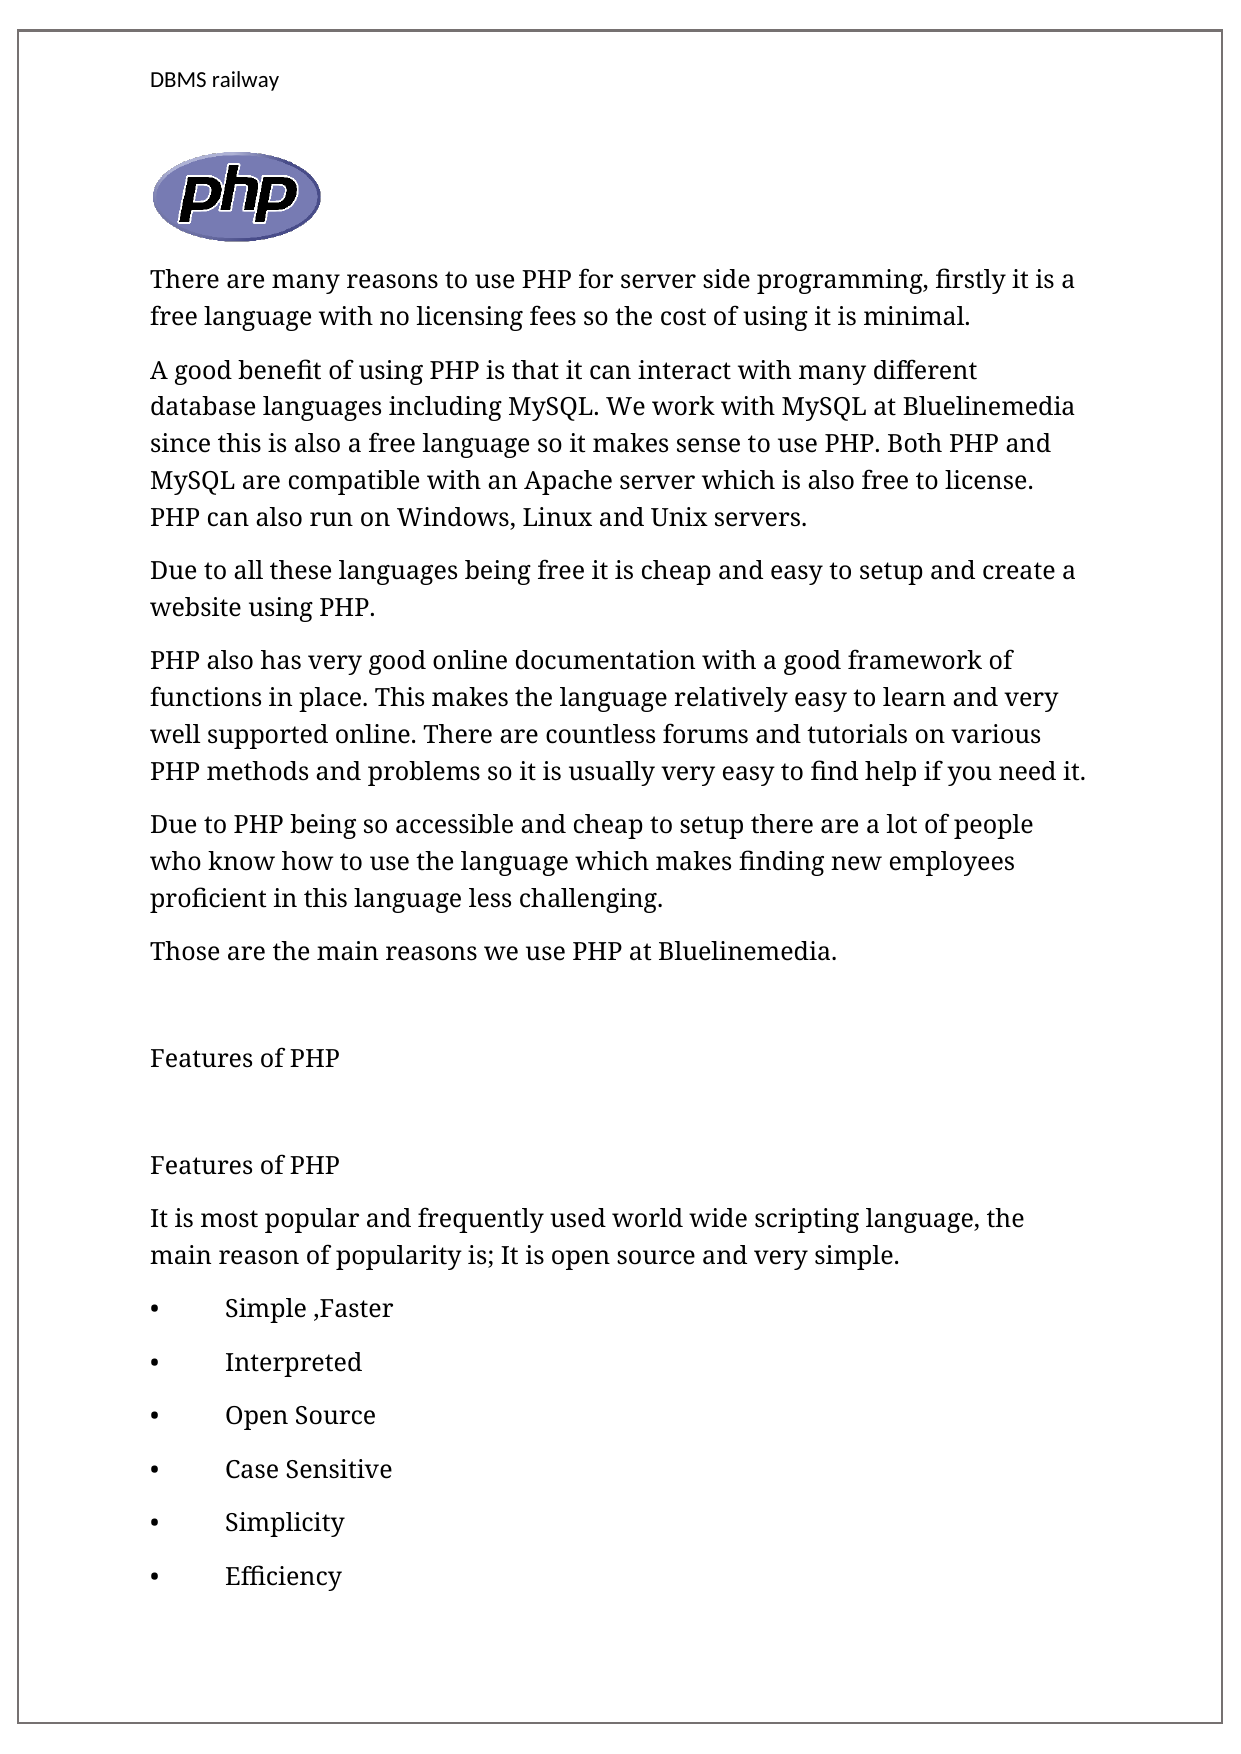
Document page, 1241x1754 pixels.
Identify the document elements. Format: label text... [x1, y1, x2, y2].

text • Simplicity [150, 1505, 1090, 1539]
text PHP also has very good online documentation with a good framework of functions in place. This makes the language relatively easy to learn and very well supported online. There are countless forums and tutorials on various PHP methods and problems so it is usually very easy to find help if you need it. [150, 643, 1090, 787]
text Features of PHP [150, 1147, 1090, 1182]
text Due to PHP being so accessible and cheap to setup there are a lot of people who know how to use the language which makes finding new employees proficient in this language less challenging. [150, 807, 1090, 914]
text There are many reasons to use PHP for server side programming, firstly it is a free language with no licensing fees so the cost of using it is minimal. [150, 262, 1090, 333]
picture [150, 150, 323, 244]
text • Case Sensitive [150, 1451, 1090, 1486]
text • Interpreted [150, 1344, 1090, 1379]
text Features of PHP [150, 1041, 1090, 1075]
text • Open Source [150, 1398, 1090, 1432]
text • Simple ,Faster [150, 1291, 1090, 1325]
text Due to all these languages being free it is cheap and easy to setup and create a website using PHP. [150, 553, 1090, 624]
text A good benefit of using PHP is that it can interact with many different database languages including MySQL. We work with MySQL at Bluelinemedia since this is also a free language so it makes sense to use PHP. Both PHP and MySQL are compatible with an Apache server which is also free to license. PHP can also run on Windows, Linux and Unix servers. [150, 352, 1090, 533]
text Those are the main reasons we use PHP at Bluelinemedia. [150, 934, 1090, 968]
text It is most popular and frequently used world wide scripting language, the main reason of popularity is; It is open source and very simple. [150, 1201, 1090, 1272]
text • Efficiency [150, 1558, 1090, 1592]
